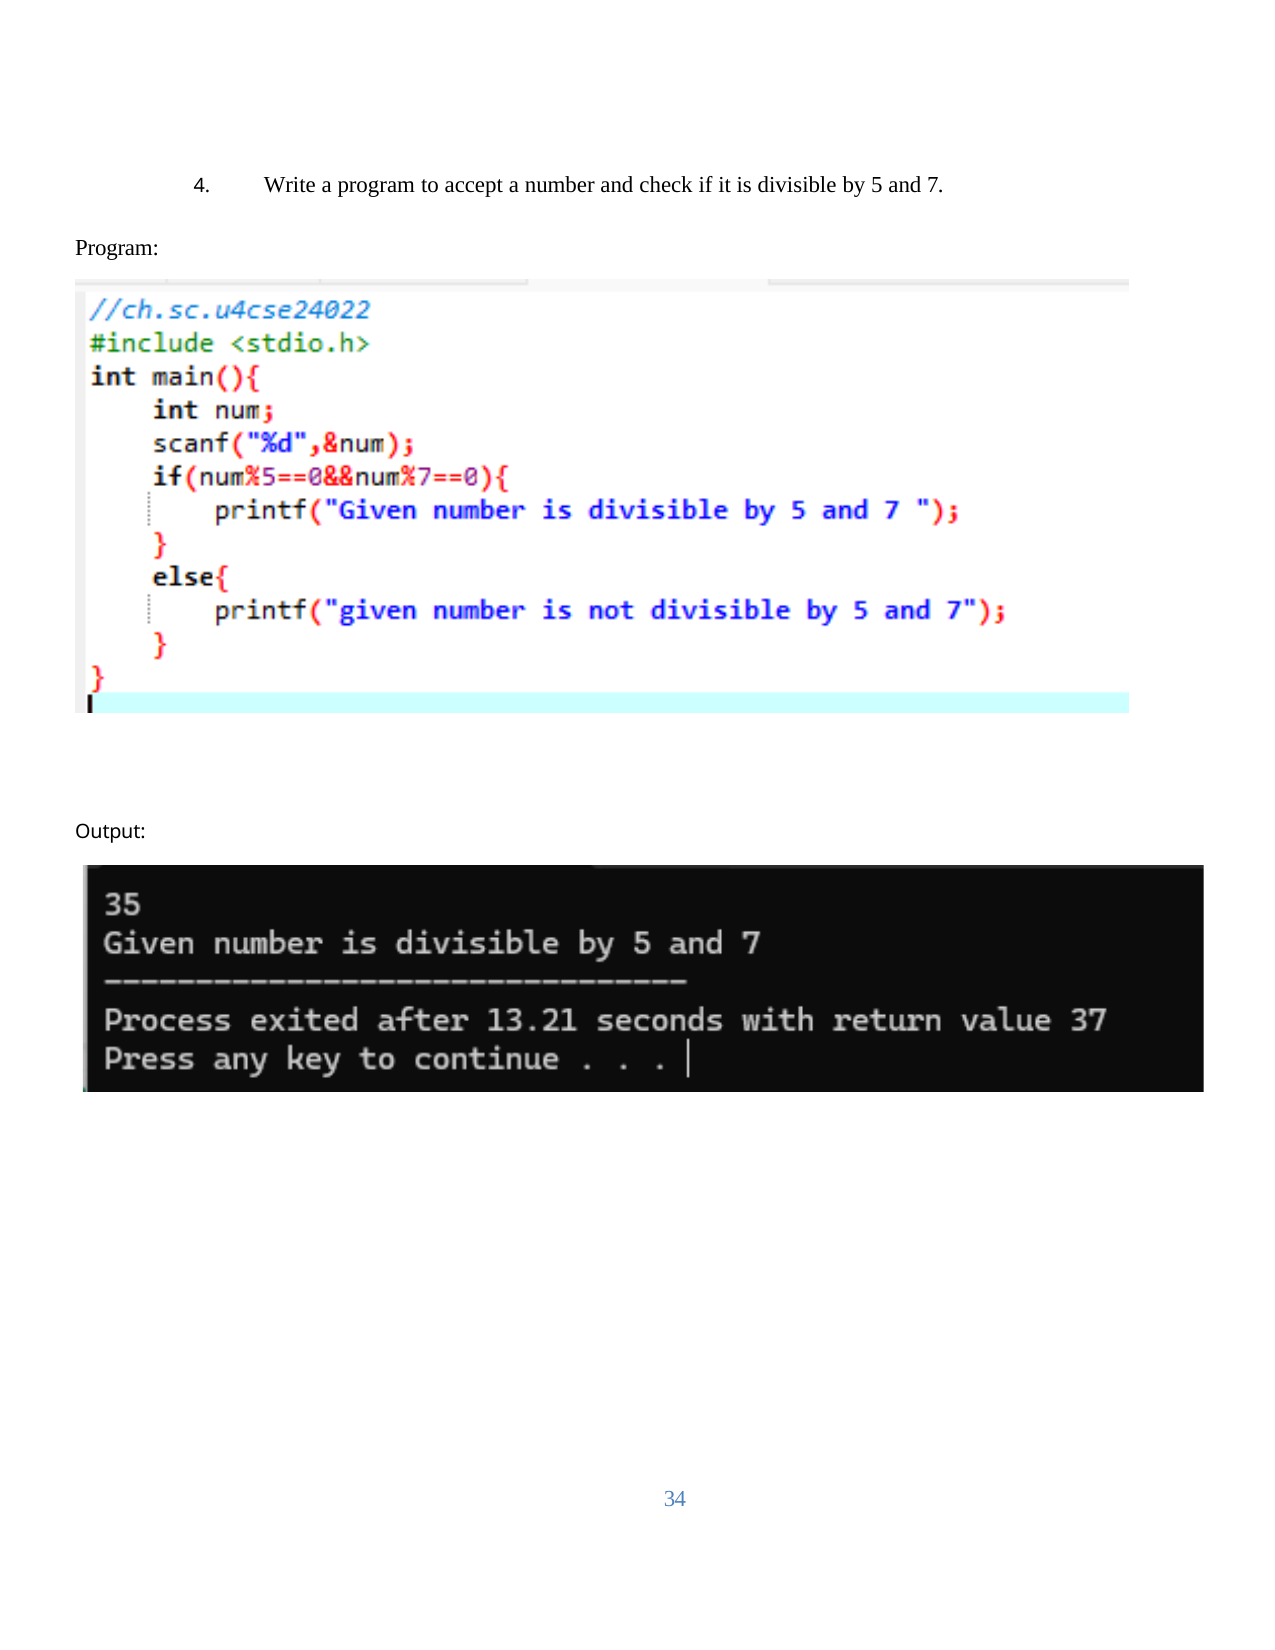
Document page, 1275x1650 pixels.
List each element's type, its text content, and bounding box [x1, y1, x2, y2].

text Program: [75, 234, 1275, 261]
text Output: [75, 817, 1275, 844]
picture [75, 279, 1129, 713]
list Write a program to accept a number and check if it is divisible by 5 and 7. [193, 171, 1275, 198]
picture [82, 865, 1204, 1092]
